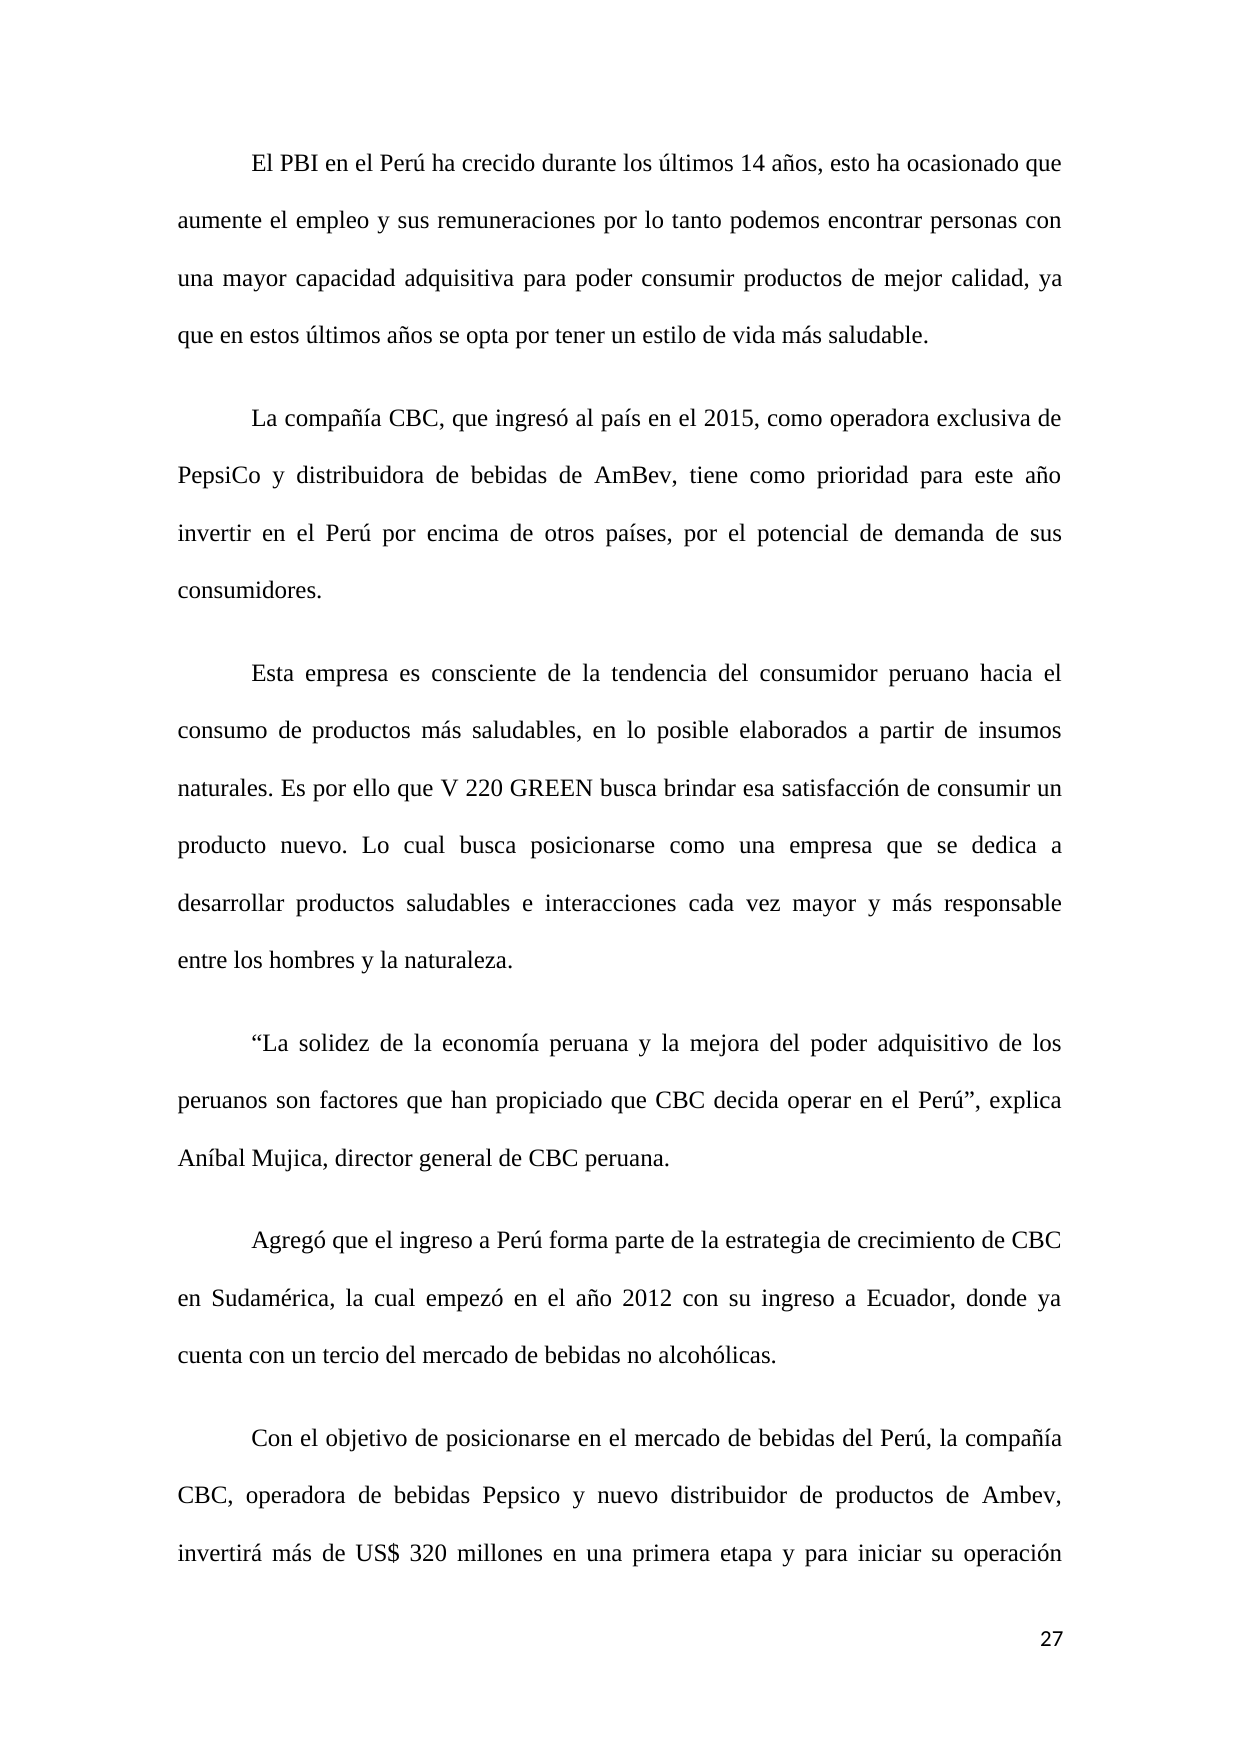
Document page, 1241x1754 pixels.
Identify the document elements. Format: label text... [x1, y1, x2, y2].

text La compañía CBC, que ingresó al país en el 2015, como operadora exclusiva de PepsiCo y distribuidora de bebidas de AmBev, tiene como prioridad para este año invertir en el Perú por encima de otros países, por el potencial de demanda de sus consumidores. [177, 403, 1063, 604]
text El PBI en el Perú ha crecido durante los últimos 14 años, esto ha ocasionado que aumente el empleo y sus remuneraciones por lo tanto podemos encontrar personas con una mayor capacidad adquisitiva para poder consumir productos de mejor calidad, ya que en estos últimos años se opta por tener un estilo de vida más saludable. [177, 148, 1063, 349]
text Esta empresa es consciente de la tendencia del consumidor peruano hacia el consumo de productos más saludables, en lo posible elaborados a partir de insumos naturales. Es por ello que V 220 GREEN busca brindar esa satisfacción de consumir un producto nuevo. Lo cual busca posicionarse como una empresa que se dedica a desarrollar productos saludables e interacciones cada vez mayor y más responsable entre los hombres y la naturaleza. [177, 658, 1063, 974]
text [177, 1423, 1063, 1566]
text Agregó que el ingreso a Perú forma parte de la estrategia de crecimiento de CBC en Sudamérica, la cual empezó en el año 2012 con su ingreso a Ecuador, donde ya cuenta con un tercio del mercado de bebidas no alcohólicas. [177, 1225, 1063, 1369]
text “La solidez de la economía peruana y la mejora del poder adquisitivo de los peruanos son factores que han propiciado que CBC decida operar en el Perú”, explica Aníbal Mujica, director general de CBC peruana. [177, 1028, 1063, 1171]
